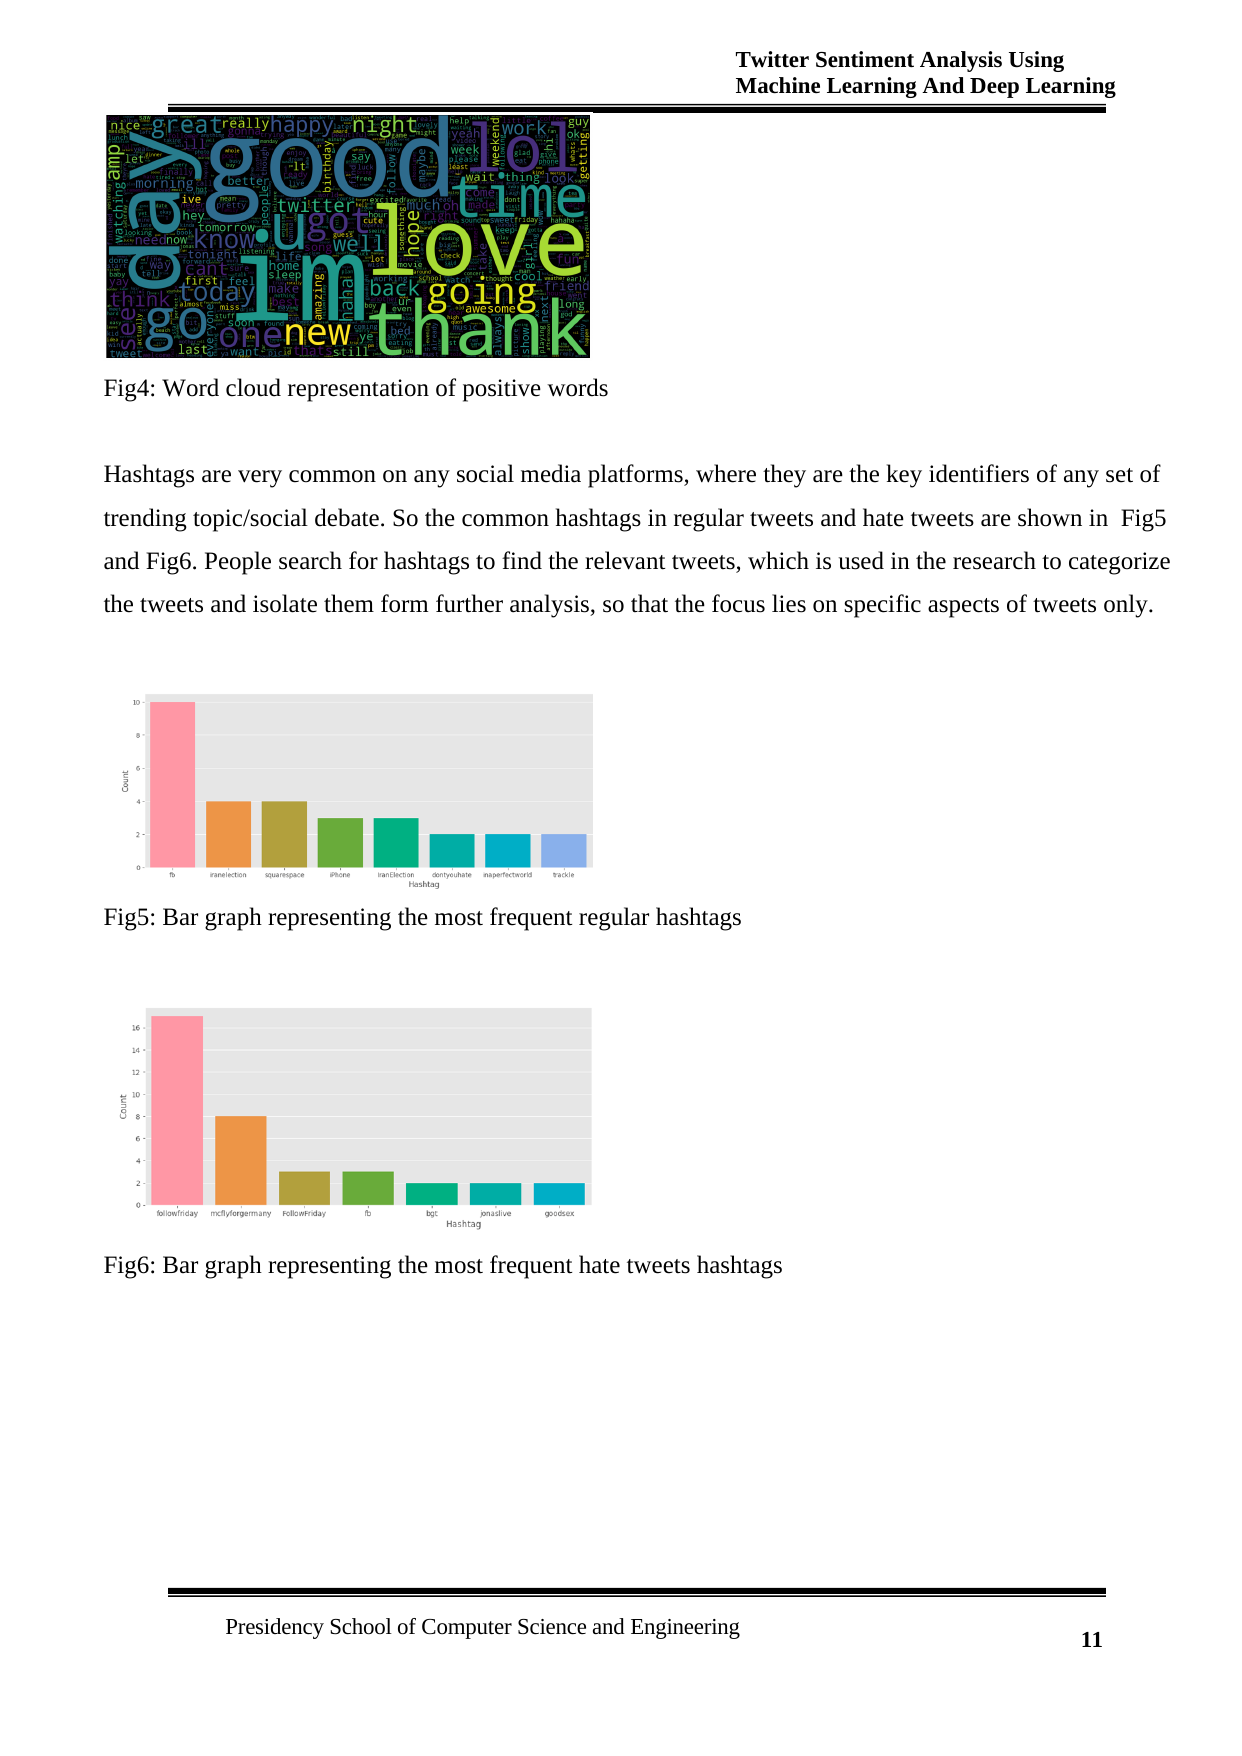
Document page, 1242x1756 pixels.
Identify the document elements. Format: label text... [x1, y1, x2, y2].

text Fig4: Word cloud representation of positive words [103, 373, 1183, 402]
picture [103, 675, 593, 890]
text Fig6: Bar graph representing the most frequent hate tweets hashtags [103, 1250, 1183, 1278]
picture [103, 988, 592, 1237]
text Hashtags are very common on any social media platforms, where they are the key identifiers of any set of trending topic/social debate. So the common hashtags in regular tweets and hate tweets are shown in Fig5 and Fig6. People search for hashtags to find the relevant tweets, which is used in the research to categorize the tweets and isolate them form further analysis, so that the focus lies on specific aspects of tweets only. [103, 459, 1183, 618]
text Fig5: Bar graph representing the most frequent regular hashtags [103, 902, 1183, 931]
picture [103, 112, 593, 361]
